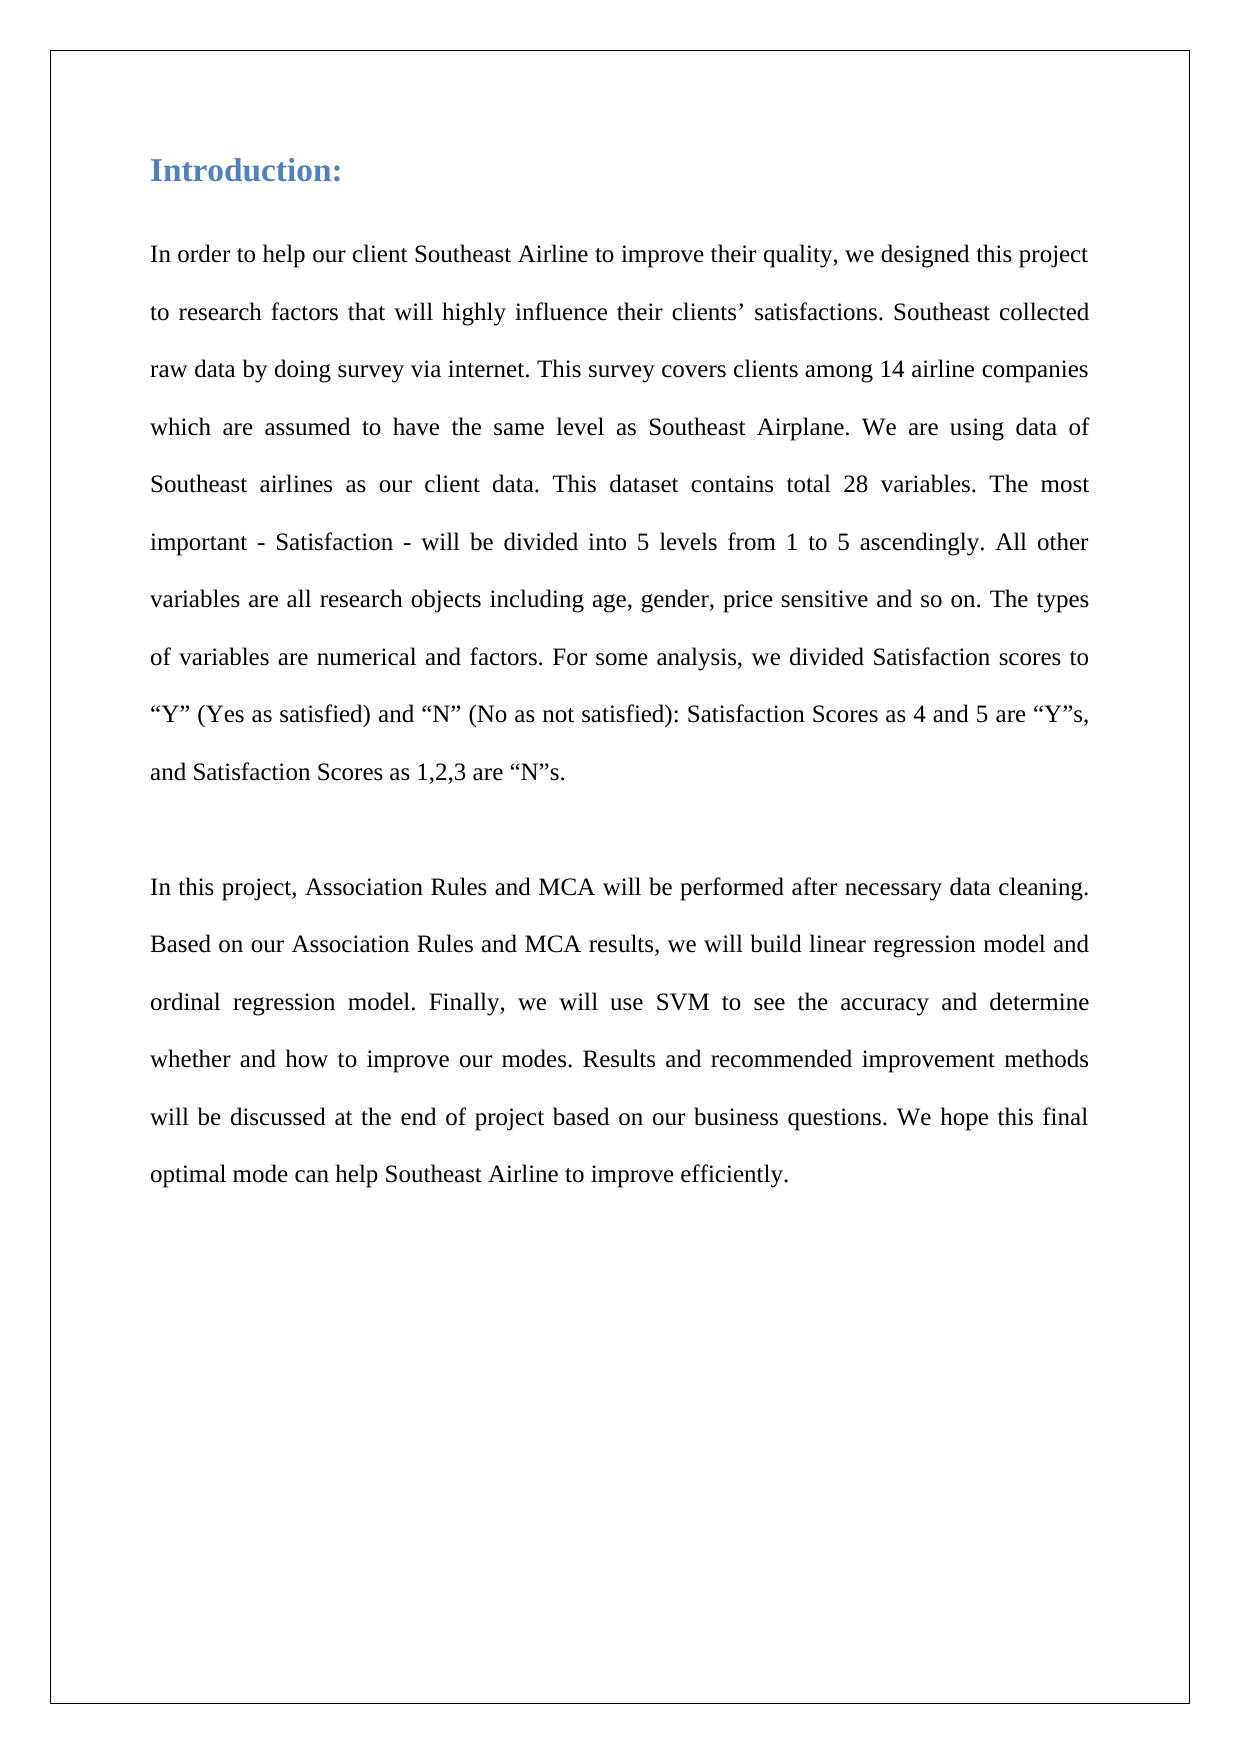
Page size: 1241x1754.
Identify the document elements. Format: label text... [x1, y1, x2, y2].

text In order to help our client Southeast Airline to improve their quality, we designed this project to research factors that will highly influence their clients’ satisfactions. Southeast collected raw data by doing survey via internet. This survey covers clients among 14 airline companies which are assumed to have the same level as Southeast Airplane. We are using data of Southeast airlines as our client data. This dataset contains total 28 variables. The most important - Satisfaction - will be divided into 5 levels from 1 to 5 ascendingly. All other variables are all research objects including age, gender, price sensitive and so on. The types of variables are numerical and factors. For some analysis, we divided Satisfaction scores to “Y” (Yes as satisfied) and “N” (No as not satisfied): Satisfaction Scores as 4 and 5 are “Y”s, and Satisfaction Scores as 1,2,3 are “N”s. [150, 239, 1090, 785]
subtitle Introduction: [150, 150, 1090, 188]
text In this project, Association Rules and MCA will be performed after necessary data cleaning. Based on our Association Rules and MCA results, we will build linear regression model and ordinal regression model. Finally, we will use SVM to see the accuracy and determine whether and how to improve our modes. Results and recommended improvement methods will be discussed at the end of project based on our business questions. We hope this final optimal mode can help Southeast Airline to improve efficiently. [150, 872, 1090, 1188]
